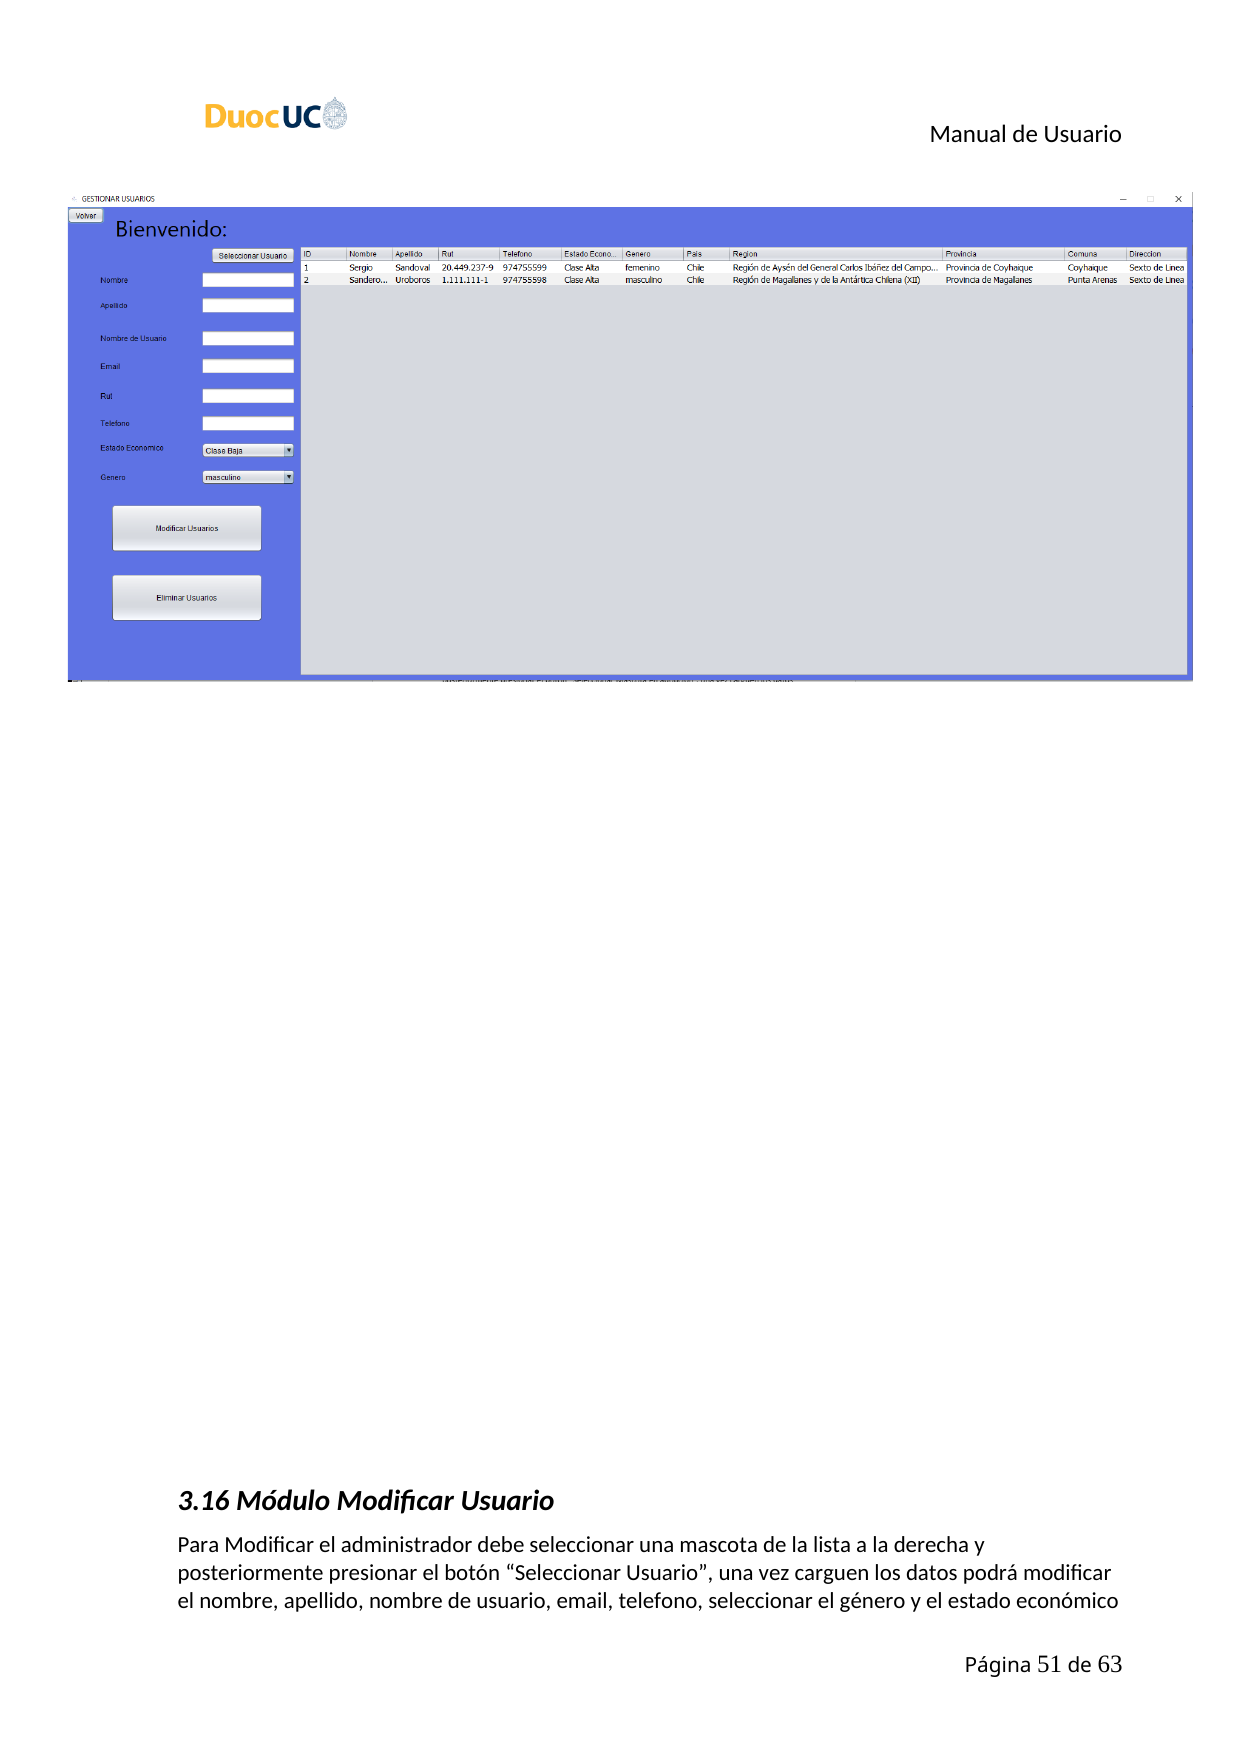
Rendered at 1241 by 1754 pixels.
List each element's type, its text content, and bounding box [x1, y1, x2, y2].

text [177, 1530, 1122, 1614]
picture [198, 93, 352, 132]
picture [67, 192, 1193, 682]
subtitle 3.16 Módulo Modificar Usuario [177, 1482, 1122, 1518]
